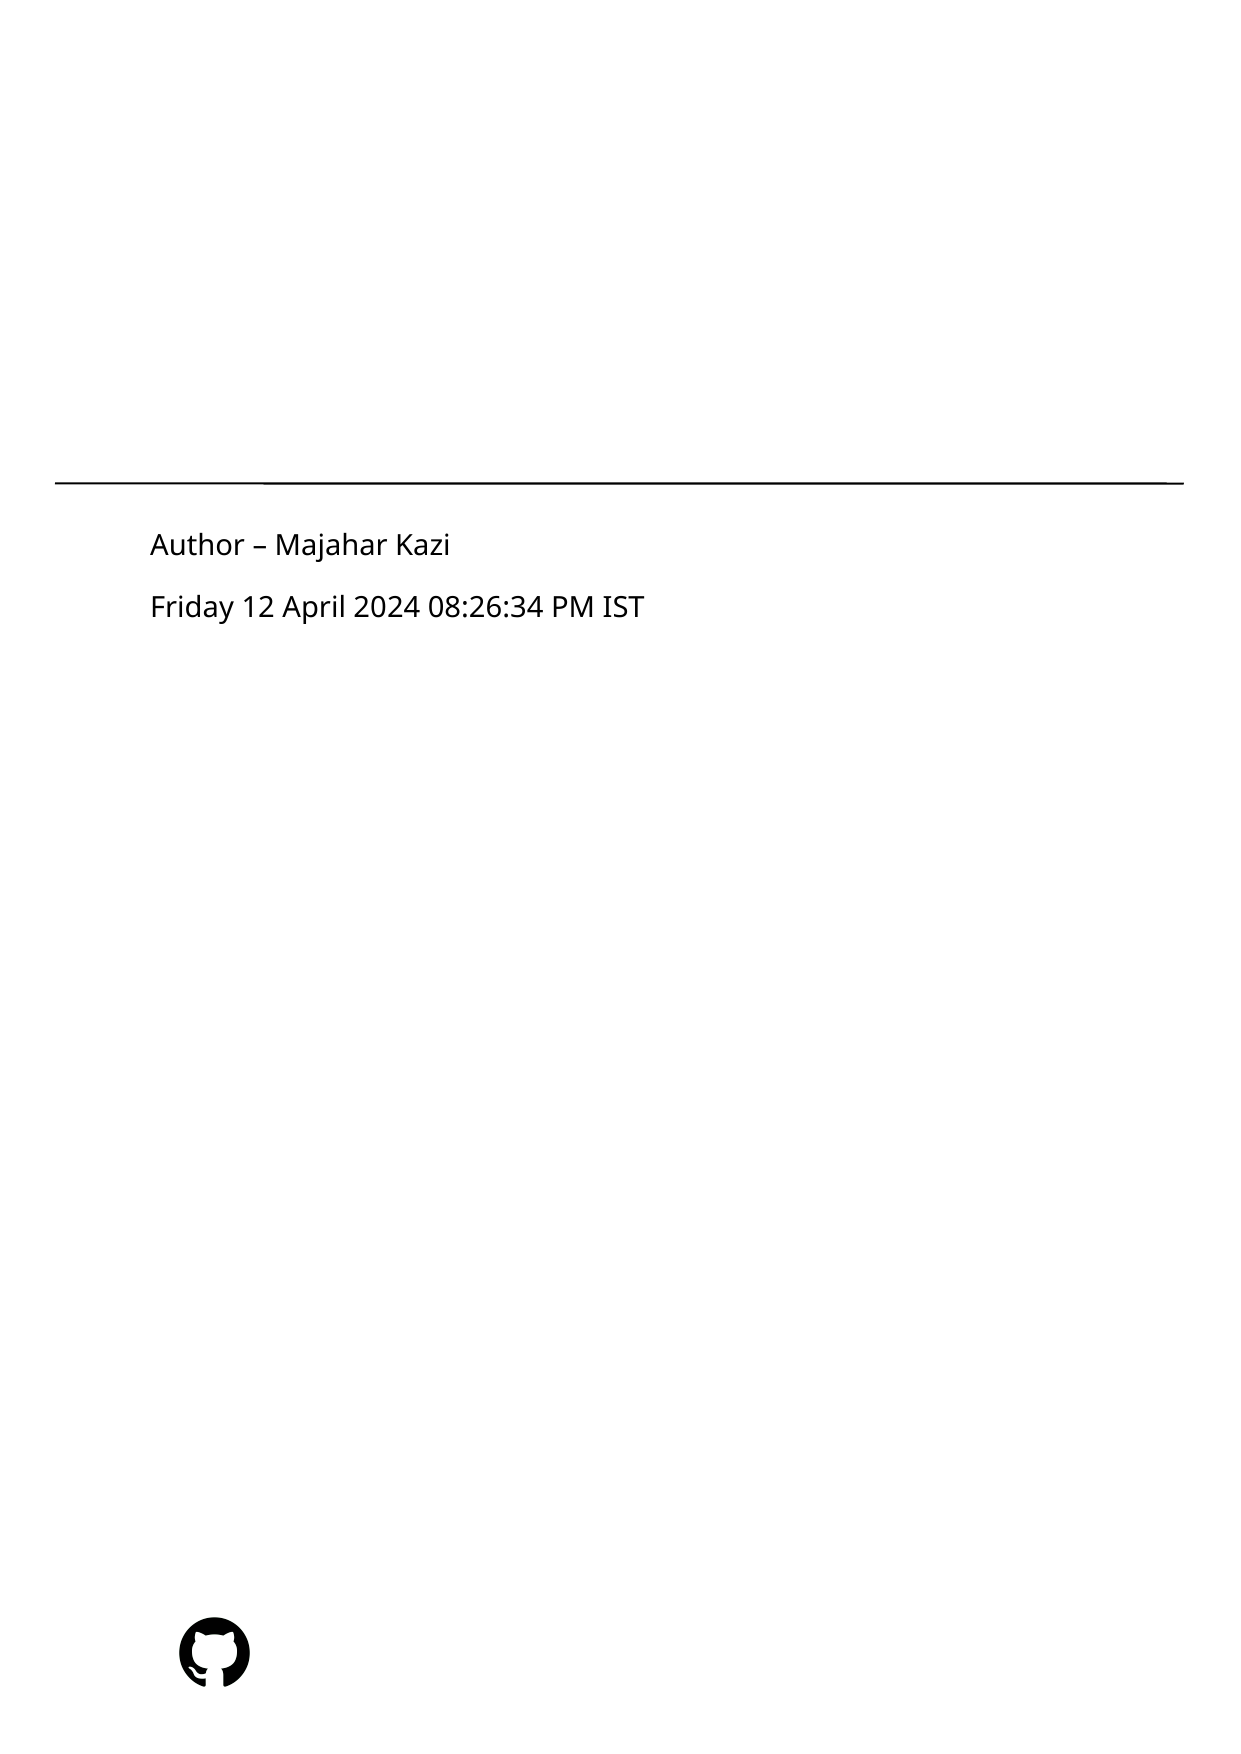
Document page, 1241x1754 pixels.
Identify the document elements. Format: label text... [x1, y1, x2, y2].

text Author – Majahar Kazi [150, 524, 1090, 563]
picture [151, 1616, 278, 1688]
text Friday 12 April 2024 08:26:34 PM IST [150, 586, 1090, 626]
